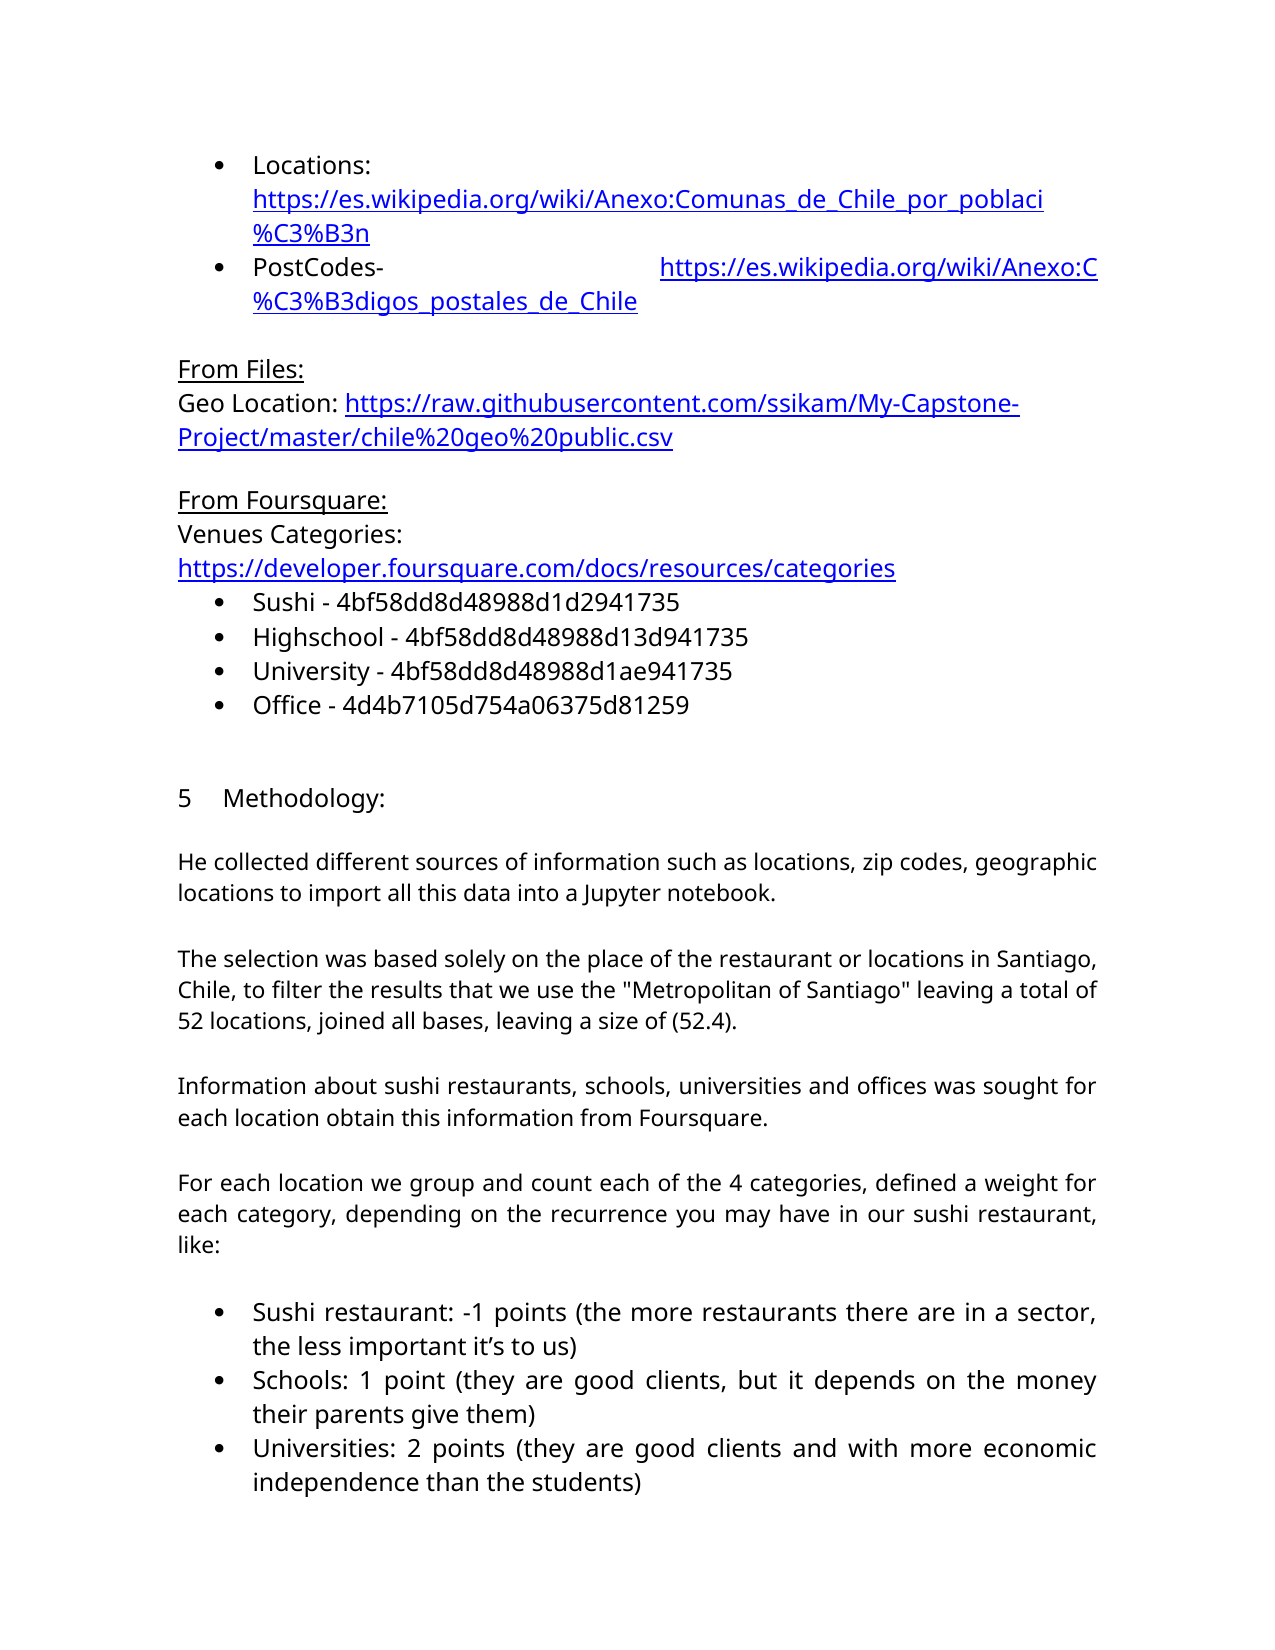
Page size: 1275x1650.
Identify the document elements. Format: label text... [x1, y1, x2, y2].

text From Files: [177, 352, 1098, 386]
list Highschool - 4bf58dd8d48988d13d941735 [215, 619, 1098, 653]
list Office - 4d4b7105d754a06375d81259 [215, 687, 1098, 721]
list Schools: 1 point (they are good clients, but it depends on the money their parents give them) [215, 1363, 1098, 1431]
list Sushi - 4bf58dd8d48988d1d2941735 [215, 585, 1098, 619]
subtitle Methodology: [177, 780, 1098, 814]
text The selection was based solely on the place of the restaurant or locations in Santiago, Chile, to filter the results that we use the "Metropolitan of Santiago" leaving a total of 52 locations, joined all bases, leaving a size of (52.4). [177, 942, 1098, 1036]
text For each location we group and count each of the 4 categories, defined a weight for each category, depending on the recurrence you may have in our sushi restaurant, like: [177, 1167, 1098, 1261]
list University - 4bf58dd8d48988d1ae941735 [215, 653, 1098, 687]
list Universities: 2 points (they are good clients and with more economic independence than the students) [215, 1431, 1098, 1499]
text Information about sushi restaurants, schools, universities and offices was sought for each location obtain this information from Foursquare. [177, 1070, 1098, 1133]
text Geo Location: https://raw.githubusercontent.com/ssikam/My-Capstone-Project/master/chile%20geo%20public.csv [177, 386, 1098, 454]
list Sushi restaurant: -1 points (the more restaurants there are in a sector, the less important it’s to us) [215, 1295, 1098, 1363]
list PostCodes- https://es.wikipedia.org/wiki/Anexo:C%C3%B3digos_postales_de_Chile [215, 250, 1098, 318]
text From Foursquare: [177, 483, 1098, 517]
text Venues Categories: https://developer.foursquare.com/docs/resources/categories [177, 517, 1098, 585]
list Locations: https://es.wikipedia.org/wiki/Anexo:Comunas_de_Chile_por_poblaci%C3%B3n [215, 148, 1098, 250]
text He collected different sources of information such as locations, zip codes, geographic locations to import all this data into a Jupyter notebook. [177, 846, 1098, 908]
